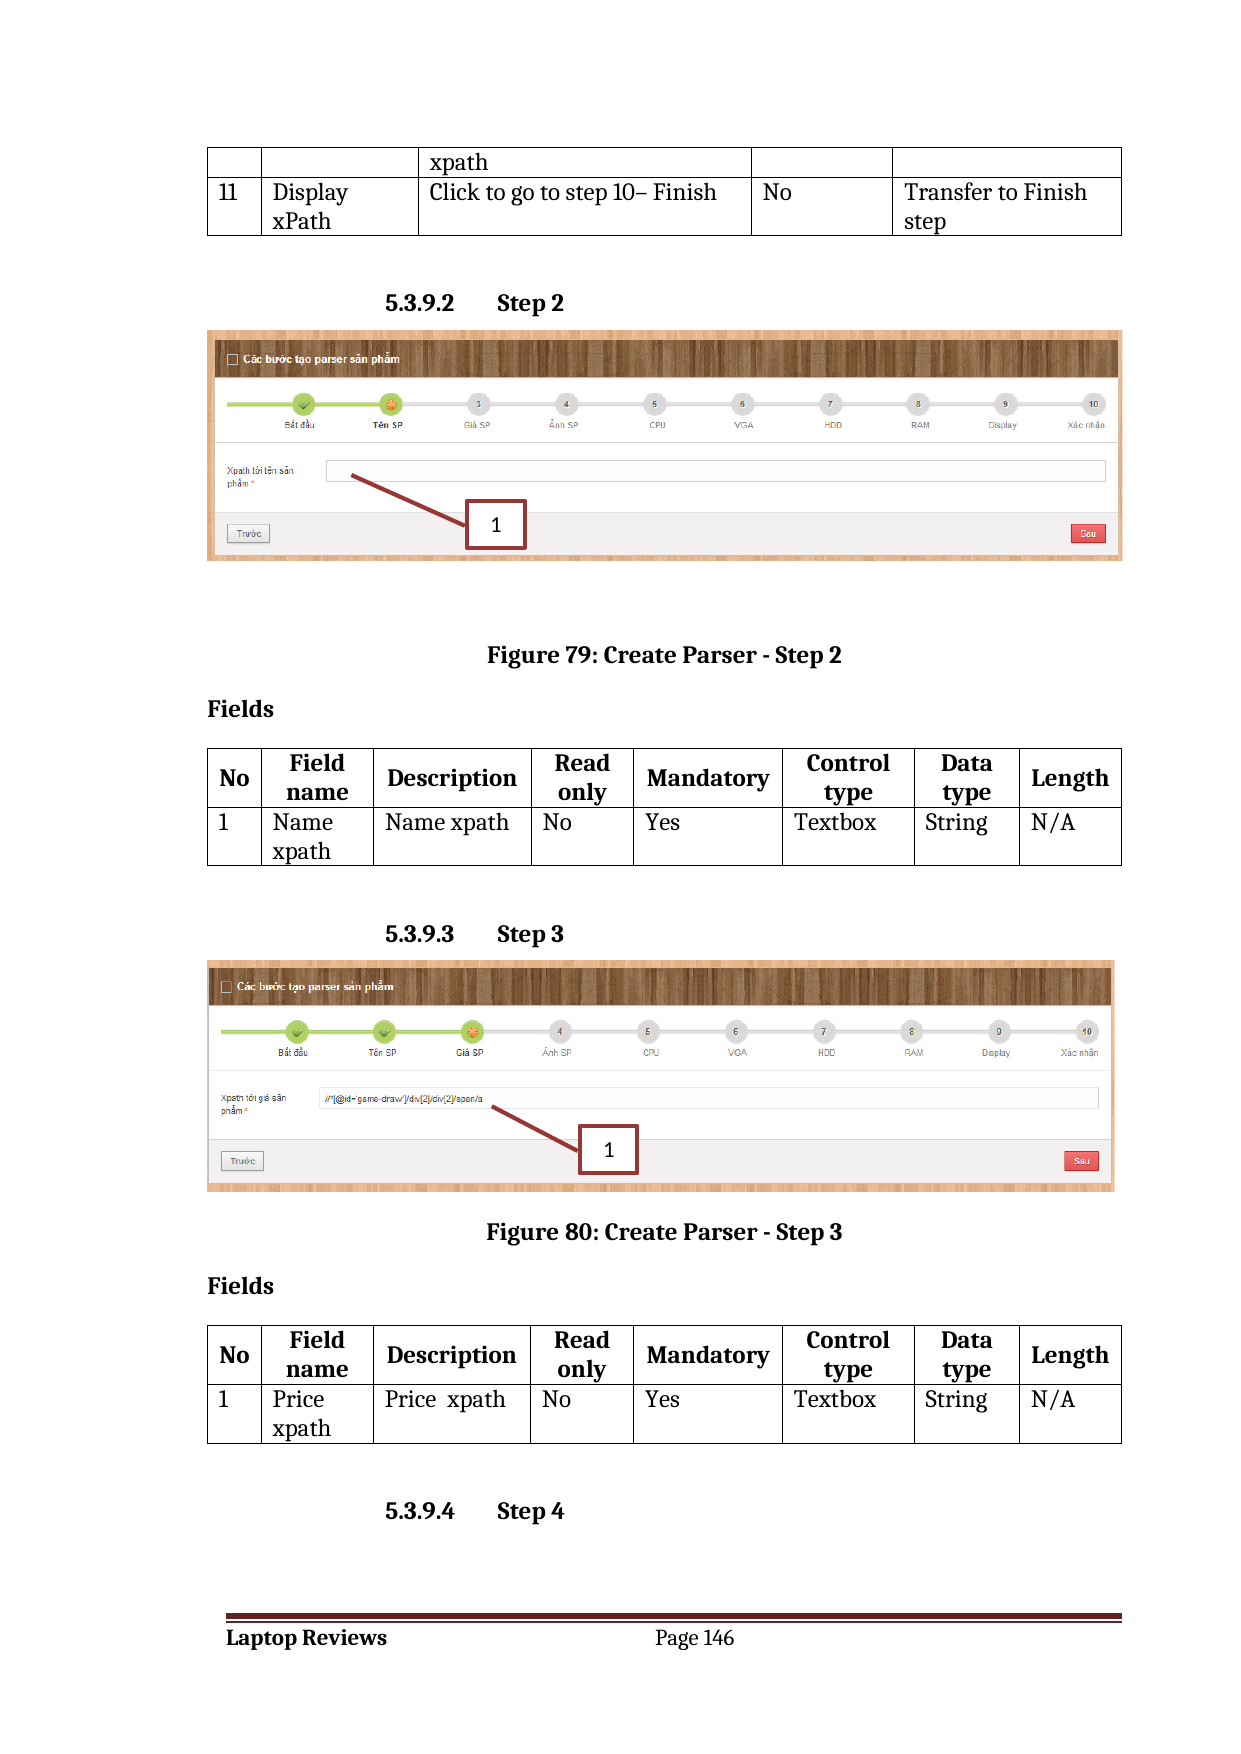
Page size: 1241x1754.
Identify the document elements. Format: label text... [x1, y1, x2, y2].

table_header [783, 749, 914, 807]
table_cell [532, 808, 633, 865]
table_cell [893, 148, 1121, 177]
picture [207, 960, 1123, 1193]
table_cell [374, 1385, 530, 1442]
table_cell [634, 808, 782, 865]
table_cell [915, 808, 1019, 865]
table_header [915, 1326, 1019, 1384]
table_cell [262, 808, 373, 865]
subtitle Step 3 [385, 919, 1122, 948]
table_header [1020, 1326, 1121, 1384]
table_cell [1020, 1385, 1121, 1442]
picture [207, 330, 1123, 563]
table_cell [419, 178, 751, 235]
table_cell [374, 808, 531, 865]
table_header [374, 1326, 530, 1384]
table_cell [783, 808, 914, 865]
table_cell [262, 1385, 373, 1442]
text Fields [207, 1272, 1122, 1300]
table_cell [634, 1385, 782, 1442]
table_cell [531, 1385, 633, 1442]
subtitle Step 4 [385, 1497, 1122, 1525]
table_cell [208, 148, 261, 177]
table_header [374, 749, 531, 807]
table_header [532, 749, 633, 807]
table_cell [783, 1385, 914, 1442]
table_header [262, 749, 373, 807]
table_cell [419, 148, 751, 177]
text Fields [207, 694, 1122, 723]
text Figure 79: Create Parser - Step 2 [207, 641, 1122, 669]
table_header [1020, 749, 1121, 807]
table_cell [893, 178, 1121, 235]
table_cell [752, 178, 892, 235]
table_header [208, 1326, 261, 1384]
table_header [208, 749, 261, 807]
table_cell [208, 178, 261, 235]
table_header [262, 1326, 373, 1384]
subtitle Step 2 [385, 289, 1122, 318]
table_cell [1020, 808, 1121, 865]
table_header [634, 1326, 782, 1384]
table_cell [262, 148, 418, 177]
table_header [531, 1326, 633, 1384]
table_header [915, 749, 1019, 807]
text Figure 80: Create Parser - Step 3 [207, 1218, 1122, 1247]
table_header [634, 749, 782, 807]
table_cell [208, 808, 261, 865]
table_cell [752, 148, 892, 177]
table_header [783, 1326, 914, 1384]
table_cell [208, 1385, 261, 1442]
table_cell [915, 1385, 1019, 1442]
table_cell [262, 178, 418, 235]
